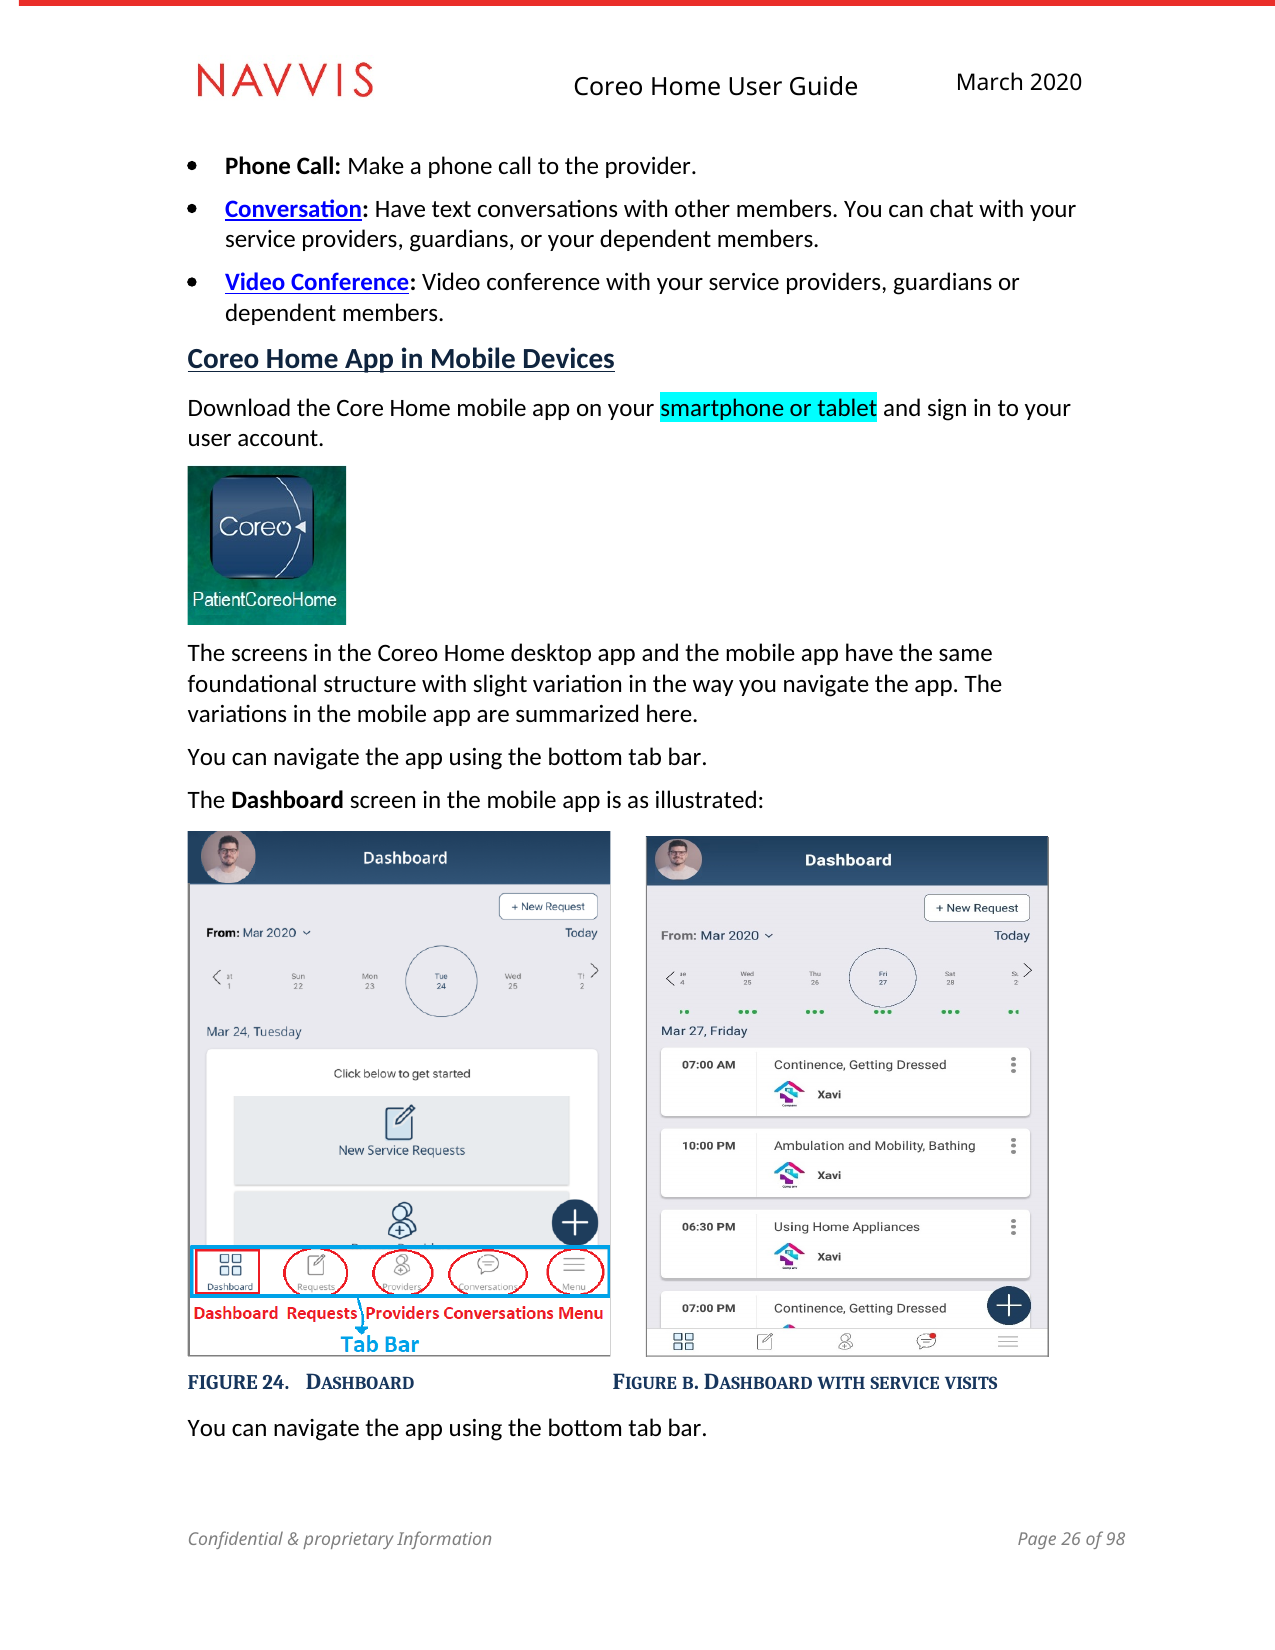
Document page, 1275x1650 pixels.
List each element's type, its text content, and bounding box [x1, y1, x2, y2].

text Dashboard Figure b. Dashboard with service visits [187, 1369, 1087, 1395]
text Download the Core Home mobile app on your smartphone or tablet and sign in to your user account. [187, 392, 1087, 453]
picture [194, 1250, 607, 1293]
picture [187, 55, 383, 104]
text The Dashboard screen in the mobile app is as illustrated: [187, 784, 1087, 815]
subtitle Coreo Home App in Mobile Devices [187, 340, 1087, 376]
list Phone Call: Make a phone call to the provider. [187, 150, 1087, 181]
picture [187, 831, 611, 1357]
list Conversation: Have text conversations with other members. You can chat with your service providers, guardians, or your dependent members. [187, 193, 1087, 254]
picture [187, 465, 347, 625]
text You can navigate the app using the bottom tab bar. [187, 1412, 1087, 1442]
text The screens in the Coreo Home desktop app and the mobile app have the same foundational structure with slight variation in the way you navigate the app. The variations in the mobile app are summarized here. [187, 637, 1087, 729]
list Video Conference: Video conference with your service providers, guardians or dependent members. [187, 267, 1087, 328]
picture [645, 836, 1049, 1357]
text You can navigate the app using the bottom tab bar. [187, 741, 1087, 772]
